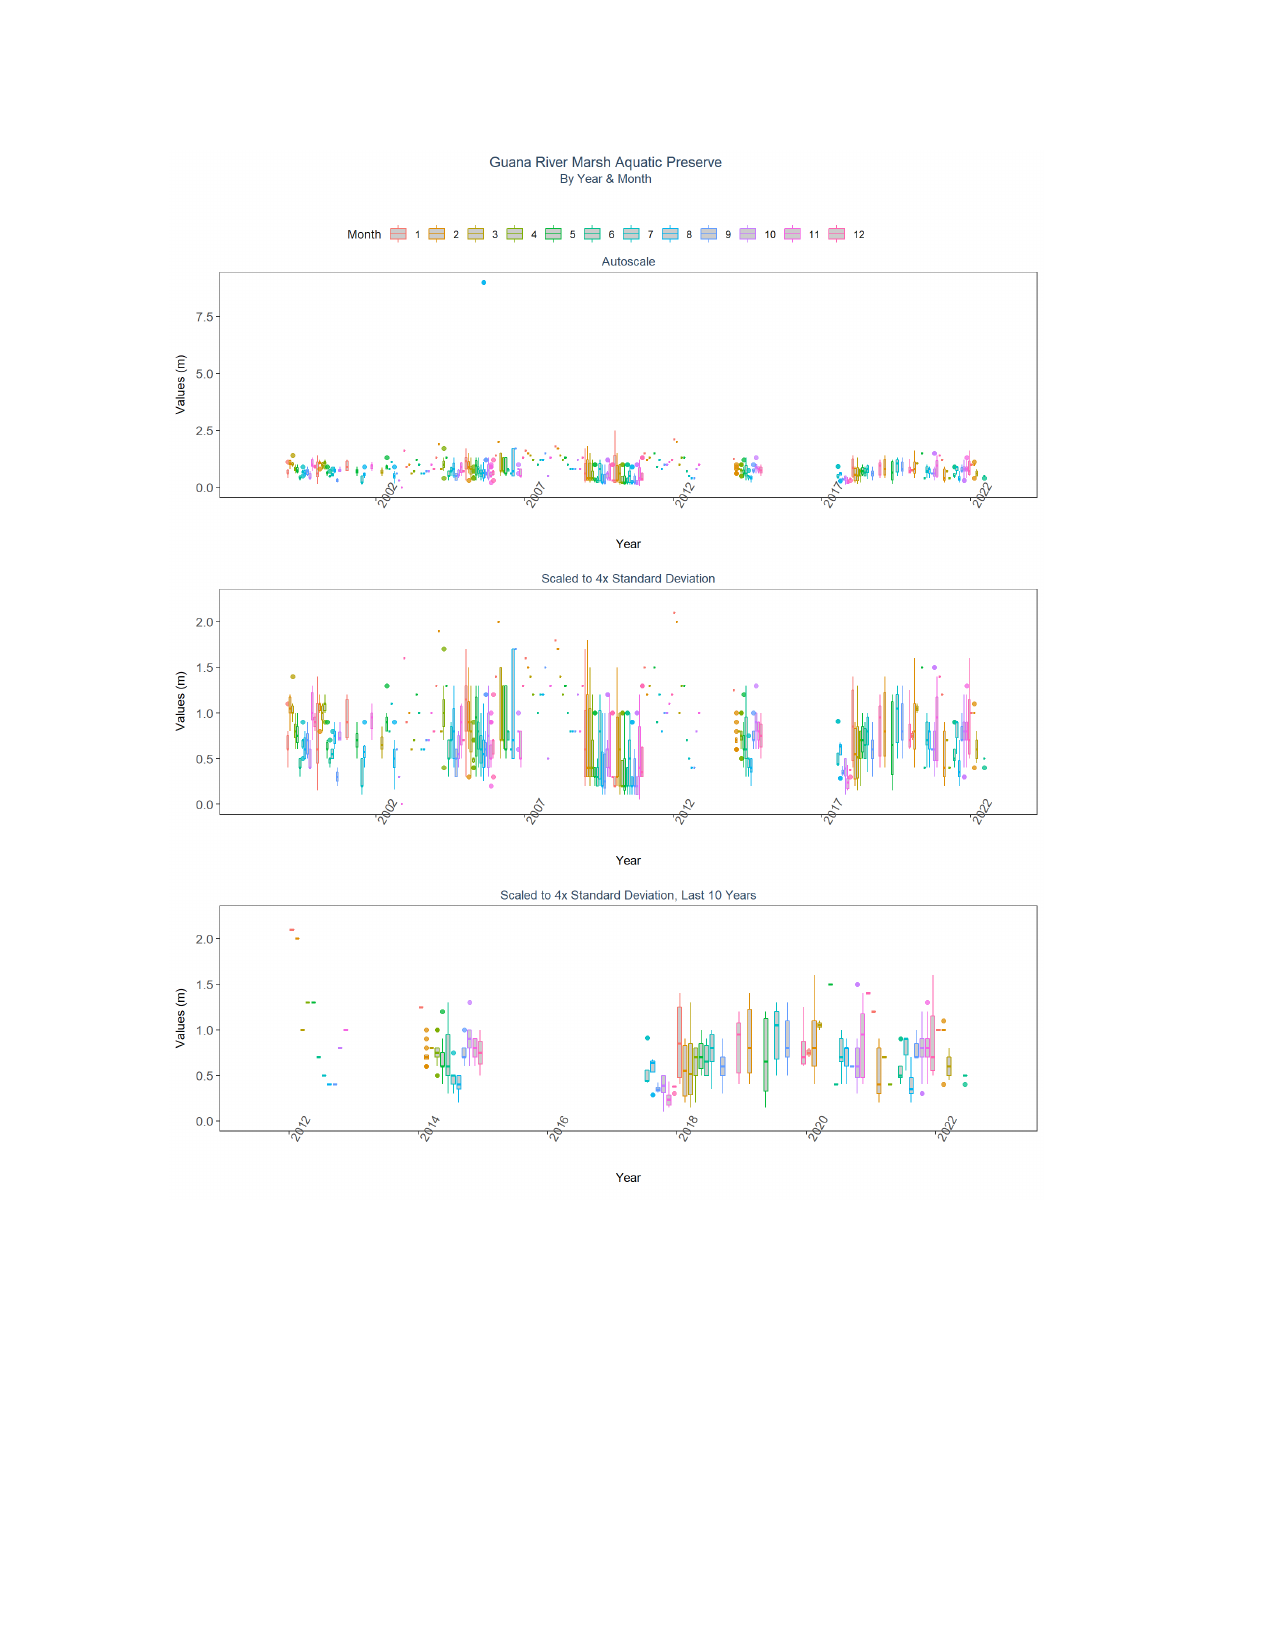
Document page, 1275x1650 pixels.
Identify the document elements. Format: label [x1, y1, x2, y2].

picture [168, 150, 1044, 1200]
